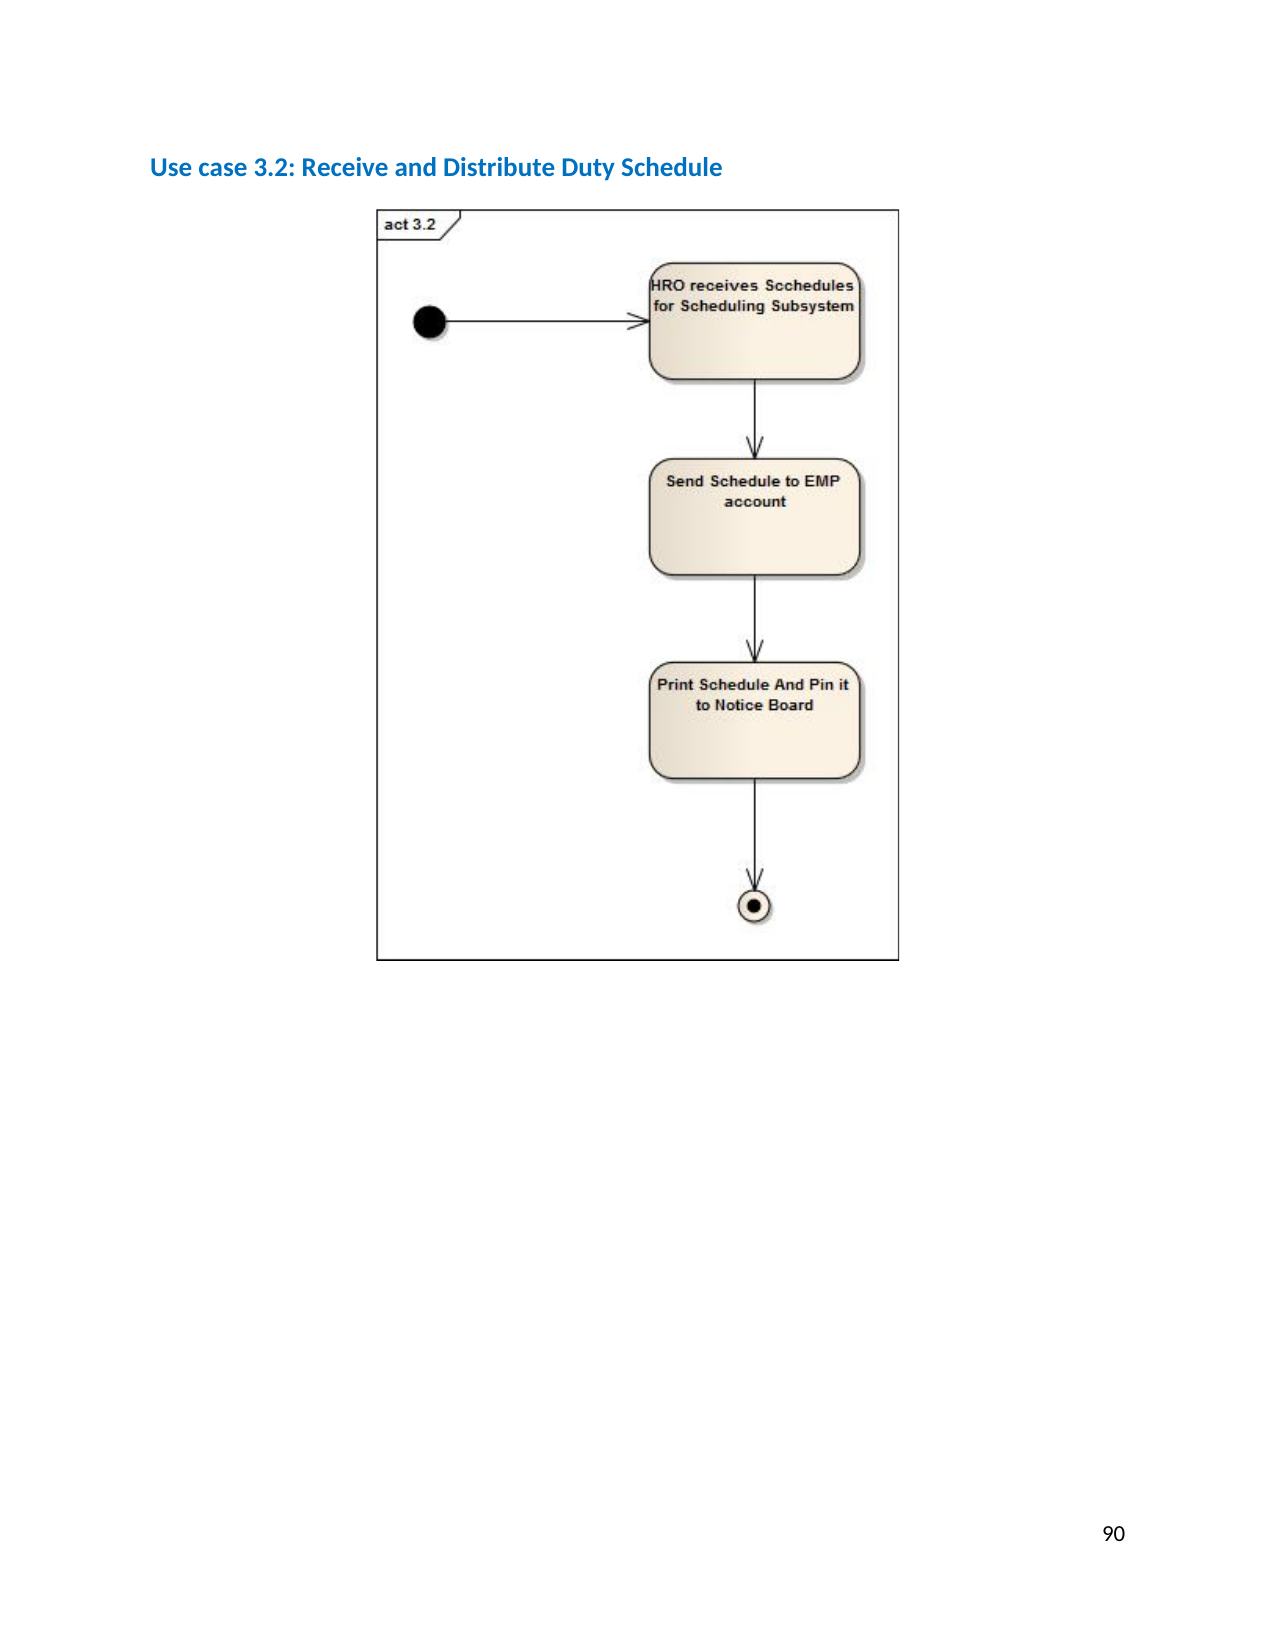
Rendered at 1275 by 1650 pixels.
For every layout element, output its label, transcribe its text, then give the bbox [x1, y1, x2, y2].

picture [375, 208, 900, 961]
text Use case 3.2: Receive and Distribute Duty Schedule [150, 150, 1125, 183]
